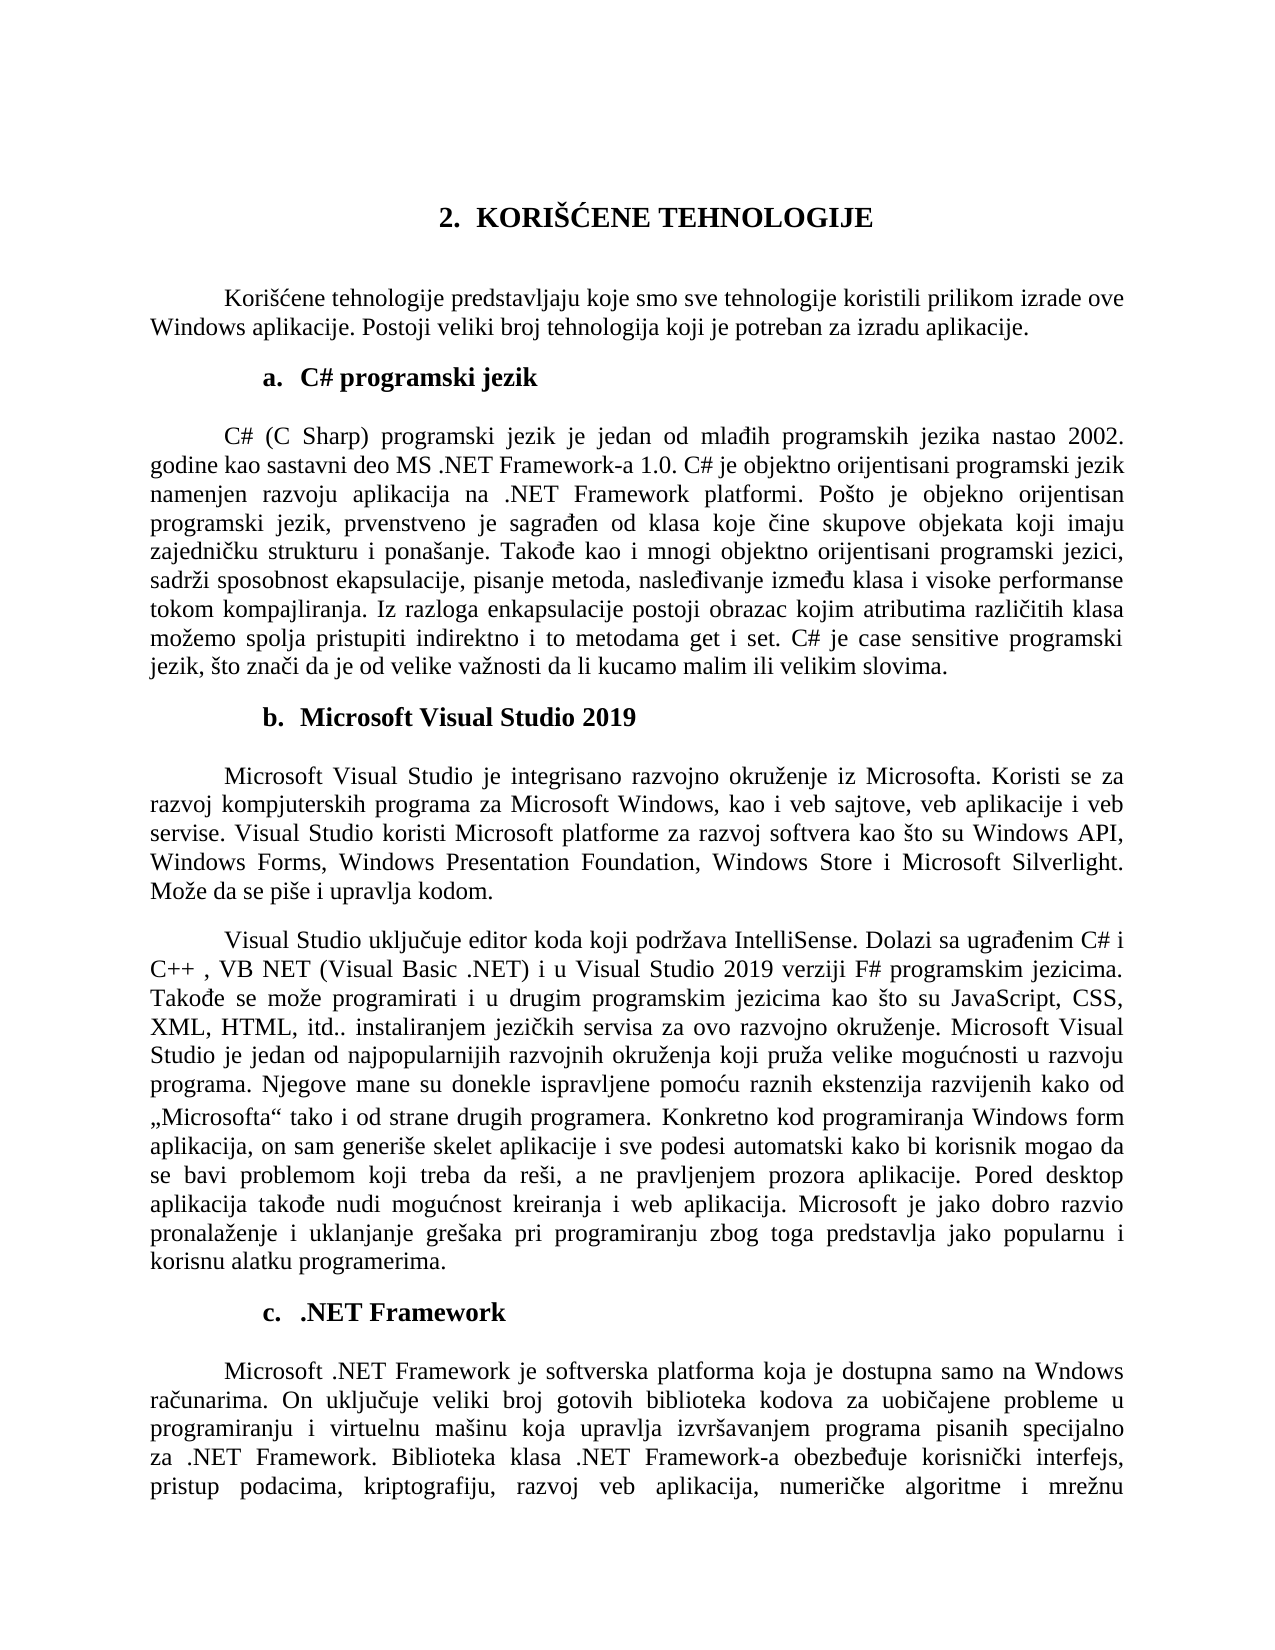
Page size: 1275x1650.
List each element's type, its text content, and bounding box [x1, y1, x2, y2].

subtitle .NET Framework [262, 1296, 1125, 1327]
subtitle Microsoft Visual Studio 2019 [262, 701, 1125, 732]
text C# (C Sharp) programski jezik je jedan od mlađih programskih jezika nastao 2002. godine kao sastavni deo MS .NET Framework-a 1.0. C# je objektno orijentisani programski jezik namenjen razvoju aplikacija na .NET Framework platformi. Pošto je objekno orijentisan programski jezik, prvenstveno je sagrađen od klasa koje čine skupove objekata koji imaju zajedničku strukturu i ponašanje. Takođe kao i mnogi objektno orijentisani programski jezici, sadrži sposobnost ekapsulacije, pisanje metoda, nasleđivanje između klasa i visoke performanse tokom kompajliranja. Iz razloga enkapsulacije postoji obrazac kojim atributima različitih klasa možemo spolјa pristupiti indirektno i to metodama get i set. C# je case sensitive programski jezik, što znači da je od velike važnosti da li kucamo malim ili velikim slovima. [150, 421, 1125, 680]
subtitle Korišćene tehnologije [187, 200, 1125, 233]
text Microsoft Visual Studio je integrisano razvojno okruženje iz Microsofta. Koristi se za razvoj kompjuterskih programa za Microsoft Windows, kao i veb sajtove, veb aplikacije i veb servise. Visual Studio koristi Microsoft platforme za razvoj softvera kao što su Windows API, Windows Forms, Windows Presentation Foundation, Windows Store i Microsoft Silverlight. Može da se piše i upravlja kodom. [150, 761, 1125, 904]
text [150, 1356, 1125, 1500]
text Visual Studio uključuje editor koda koji podržava IntelliSense. Dolazi sa ugrađenim C# i C++ , VB NET (Visual Basic .NET) i u Visual Studio 2019 verziji F# programskim jezicima. Takođe se može programirati i u drugim programskim jezicima kao što su JavaScript, CSS, XML, HTML, itd.. instaliranjem jezičkih servisa za ovo razvojno okruženje. Microsoft Visual Studio je jedan od najpopularnijih razvojnih okruženja koji pruža velike mogućnosti u razvoju programa. Njegove mane su donekle ispravljene pomoću raznih ekstenzija razvijenih kako od „Microsofta“ tako i od strane drugih programera. Konkretno kod programiranja Windows form aplikacija, on sam generiše skelet aplikacije i sve podesi automatski kako bi korisnik mogao da se bavi problemom koji treba da reši, a ne pravljenjem prozora aplikacije. Pored desktop aplikacija takođe nudi mogućnost kreiranja i web aplikacija. Microsoft je jako dobro razvio pronalaženje i uklanjanje grešaka pri programiranju zbog toga predstavlja jako popularnu i korisnu alatku programerima. [150, 925, 1125, 1275]
text Korišćene tehnologije predstavljaju koje smo sve tehnologije koristili prilikom izrade ove Windows aplikacije. Postoji veliki broj tehnologija koji je potreban za izradu aplikacije. [150, 283, 1125, 341]
subtitle C# programski jezik [262, 361, 1125, 393]
